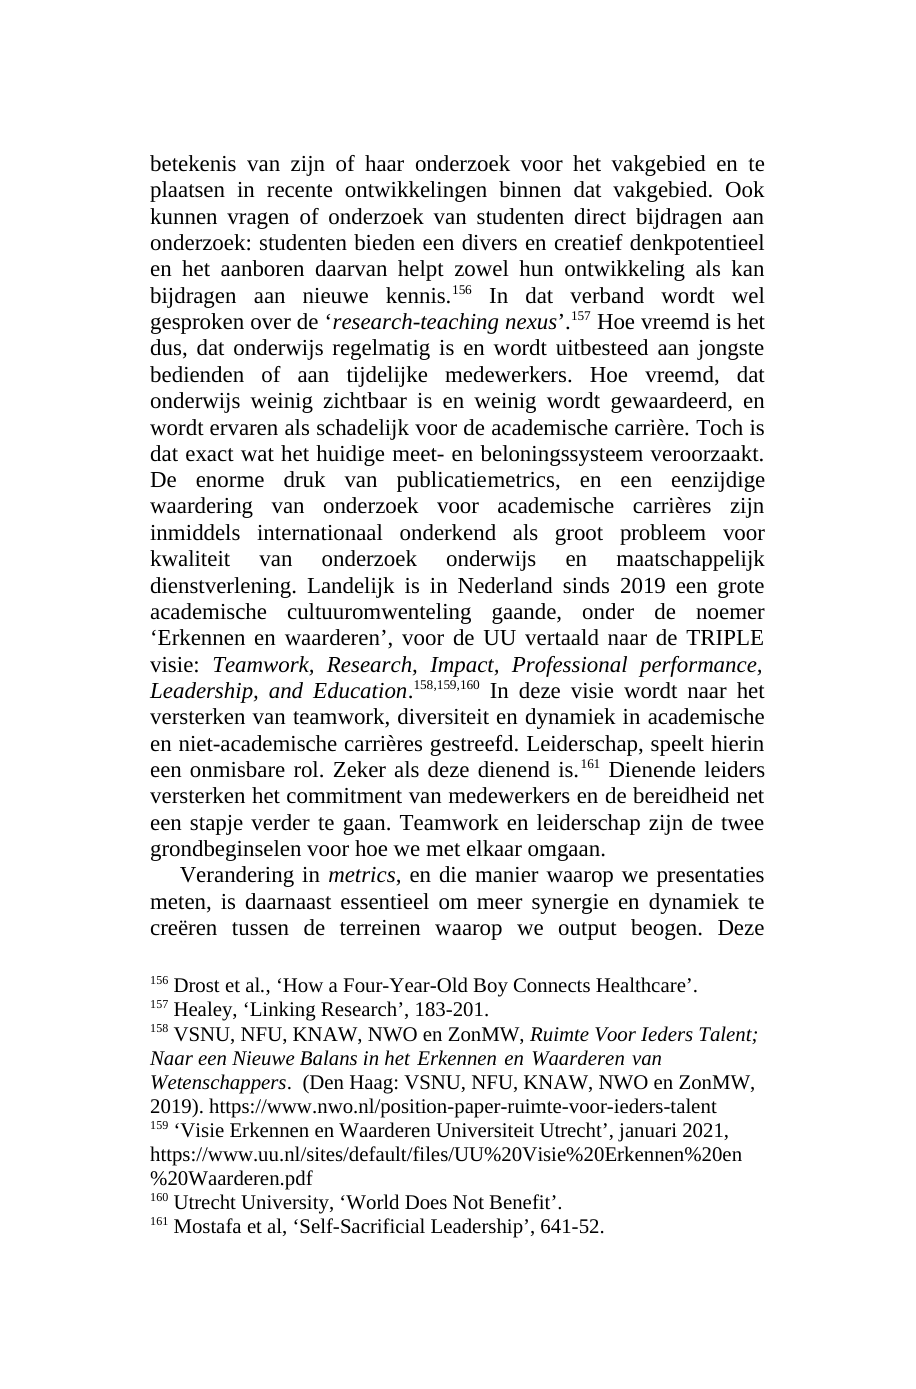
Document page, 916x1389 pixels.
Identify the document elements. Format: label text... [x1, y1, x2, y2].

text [150, 150, 766, 862]
